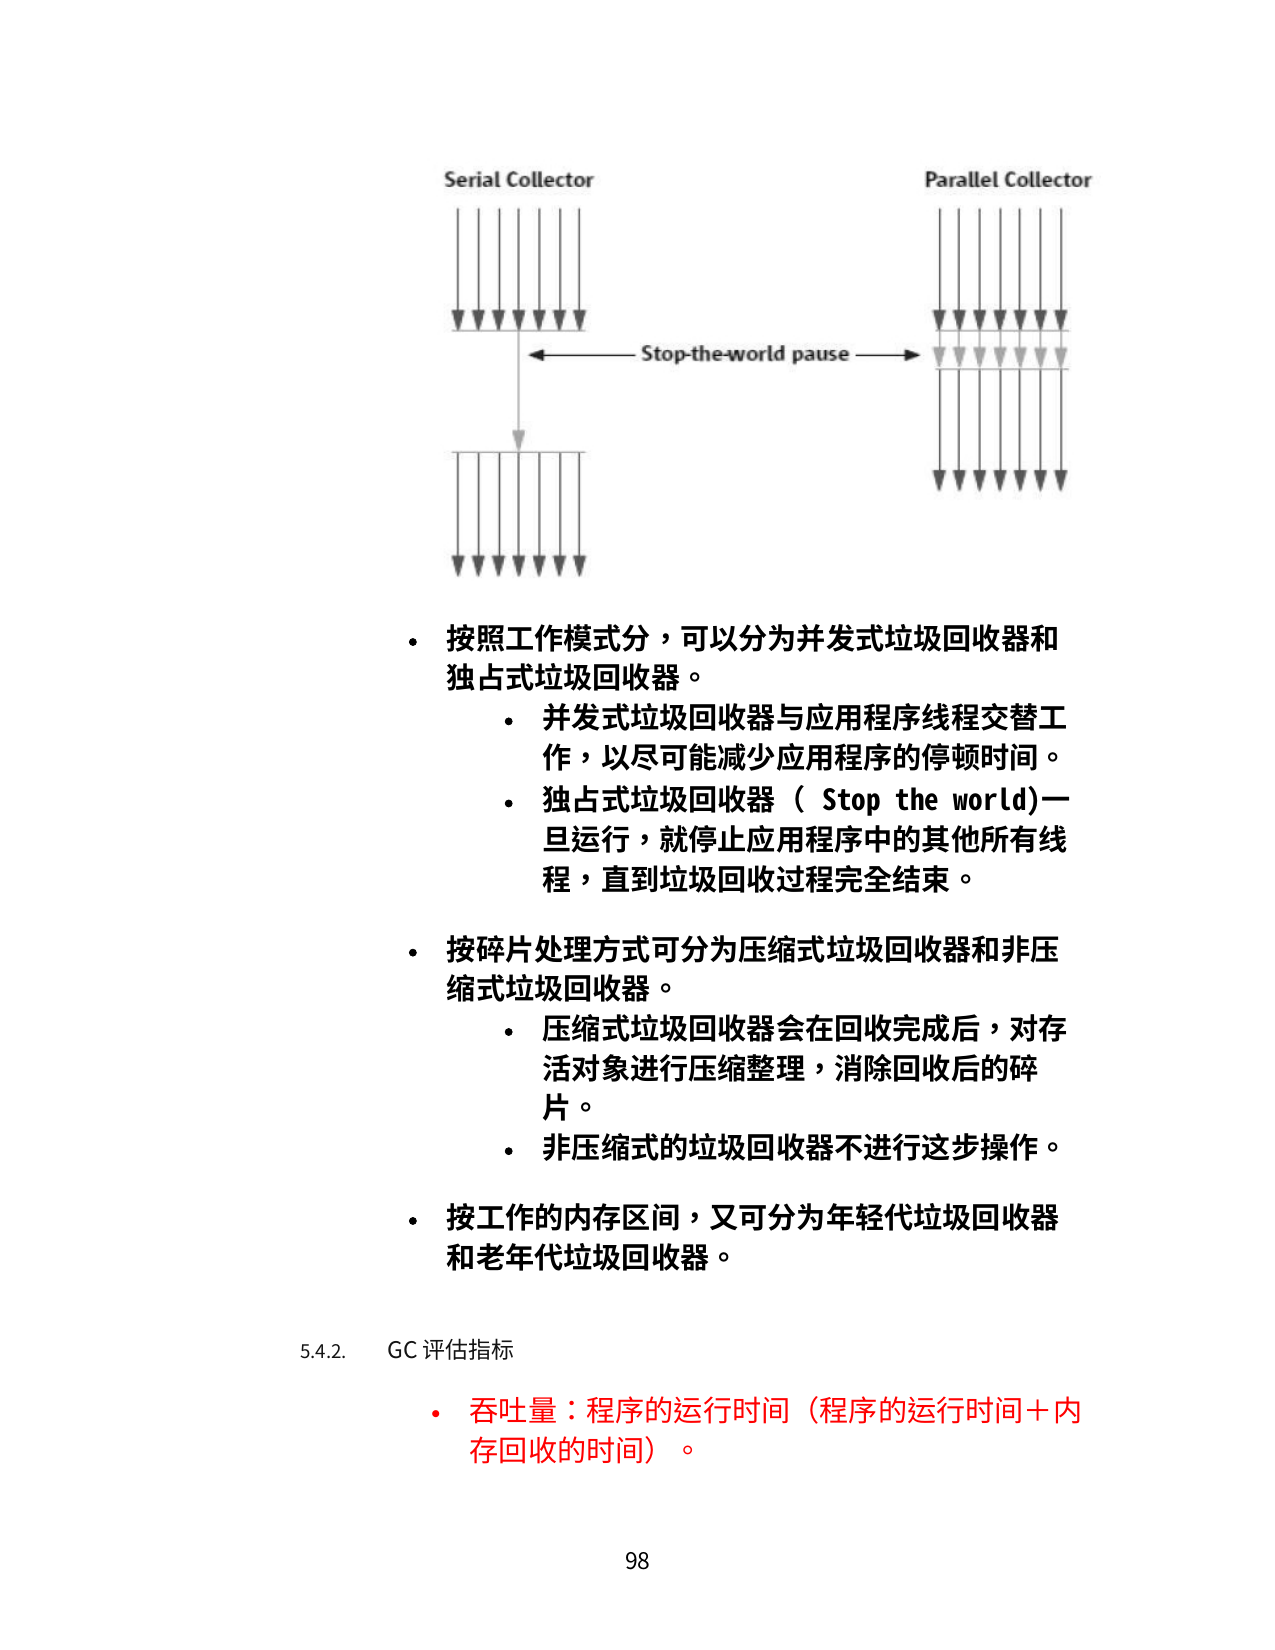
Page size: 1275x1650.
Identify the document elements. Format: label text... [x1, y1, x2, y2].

list GC评估指标 [300, 1332, 1087, 1365]
list 并发式垃圾回收器与应用程序线程交替工作，以尽可能减少应用程序的停顿时间。 [505, 697, 1087, 777]
list 按碎片处理方式可分为压缩式垃圾回收器和非压缩式垃圾回收器。 [409, 929, 1087, 1008]
list 非压缩式的垃圾回收器不进行这步操作。 [505, 1127, 1087, 1167]
list 按工作的内存区间，又可分为年轻代垃圾回收器和老年代垃圾回收器。 [409, 1197, 1087, 1277]
list 按照工作模式分，可以分为并发式垃圾回收器和独占式垃圾回收器。 [409, 618, 1087, 697]
list 吞吐量：程序的运行时间（程序的运行时间＋内存回收的时间）。 [432, 1390, 1087, 1469]
list 压缩式垃圾回收器会在回收完成后，对存活对象进行压缩整理，消除回收后的碎片。 [505, 1008, 1087, 1127]
picture [417, 150, 1107, 588]
list 独占式垃圾回收器（ Stop the world)一旦运行，就停止应用程序中的其他所有线程，直到垃圾回收过程完全结束。 [505, 777, 1087, 899]
